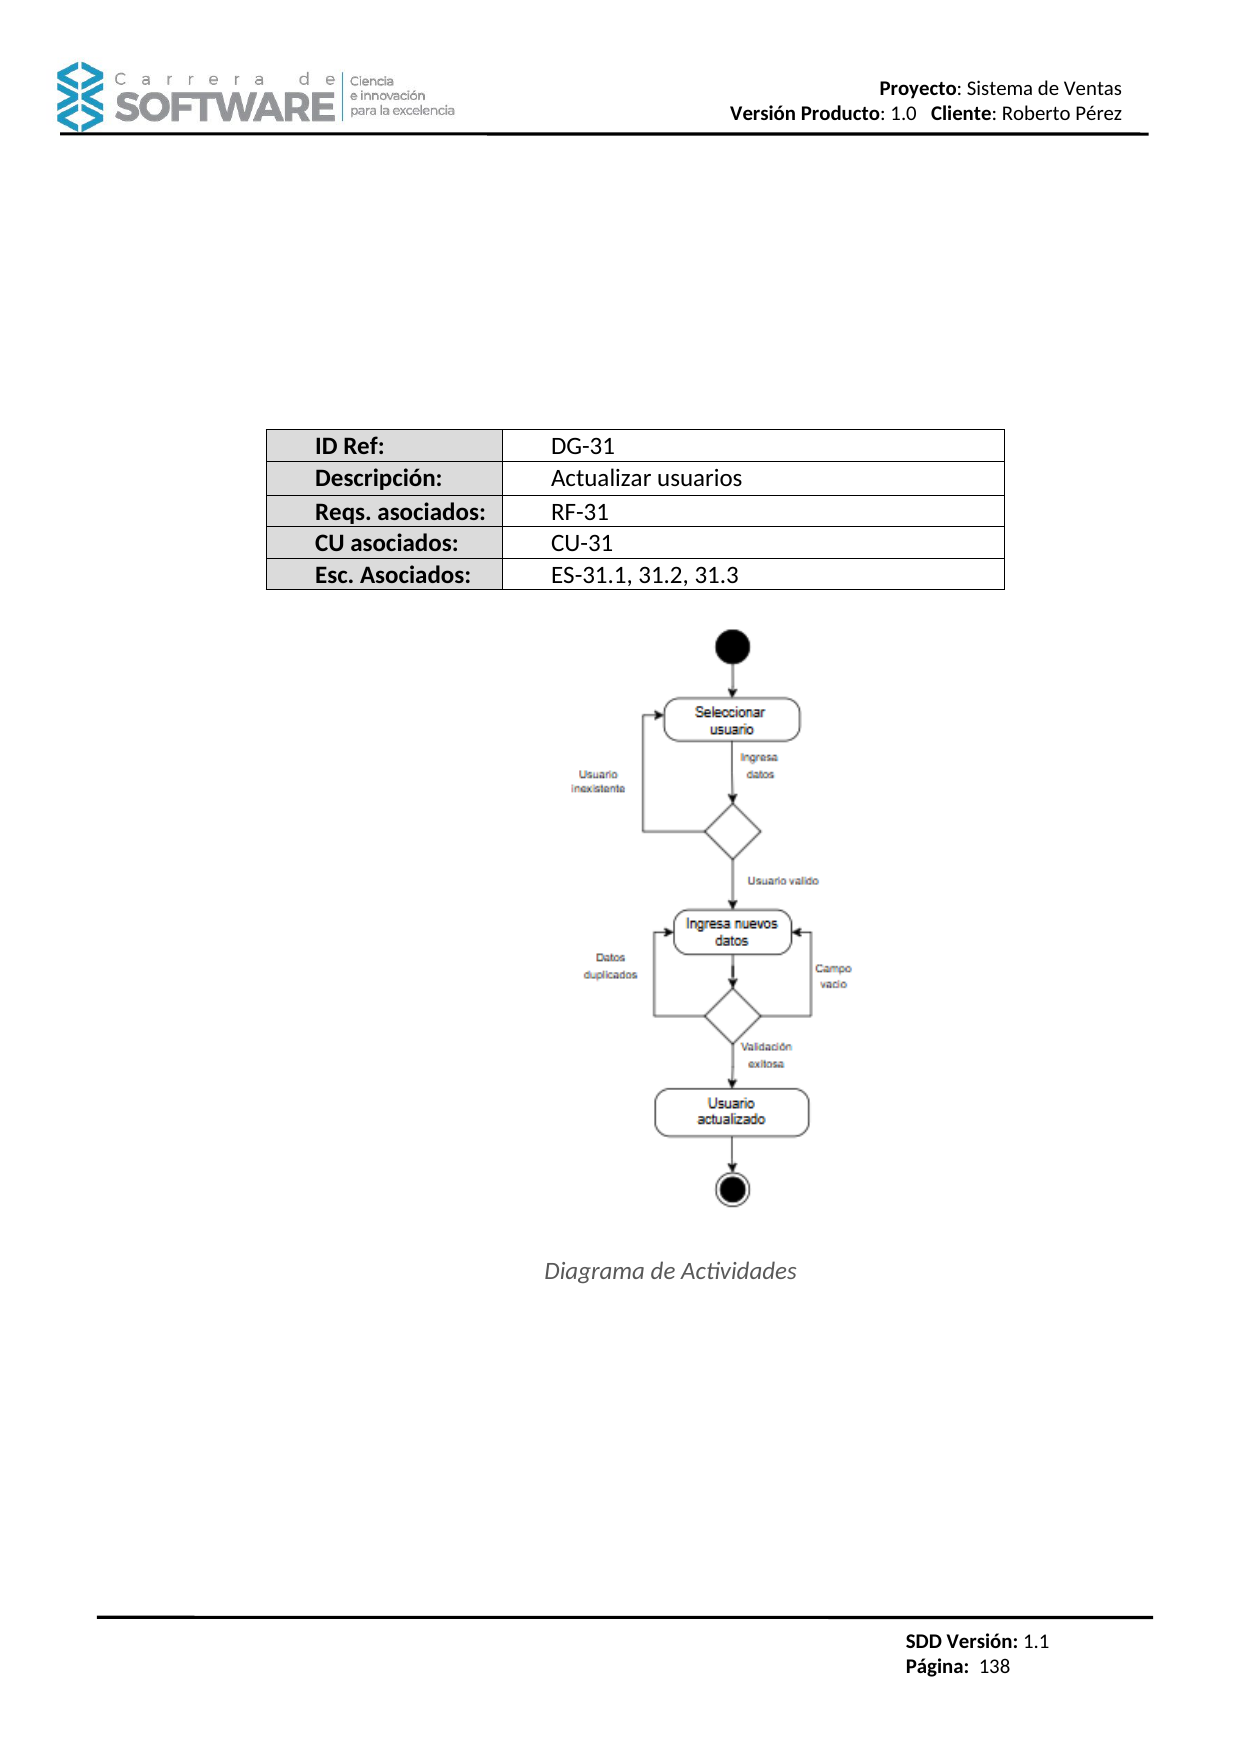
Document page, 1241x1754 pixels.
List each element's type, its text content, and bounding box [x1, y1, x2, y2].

table_header ID Ref: [267, 430, 502, 461]
table_header DG-31 [503, 430, 1004, 461]
table_cell ES-31.1, 31.2, 31.3 [503, 559, 1004, 589]
table_cell RF-31 [503, 496, 1004, 526]
table_cell Reqs. asociados: [267, 496, 502, 526]
picture [542, 622, 863, 1212]
table_cell CU-31 [503, 527, 1004, 558]
text Diagrama de Actividades [222, 1255, 1122, 1285]
table_cell Descripción: [267, 462, 502, 495]
table_cell CU asociados: [267, 527, 502, 558]
table_cell Actualizar usuarios [503, 462, 1004, 495]
table_cell Esc. Asociados: [267, 559, 502, 589]
picture [46, 46, 461, 154]
